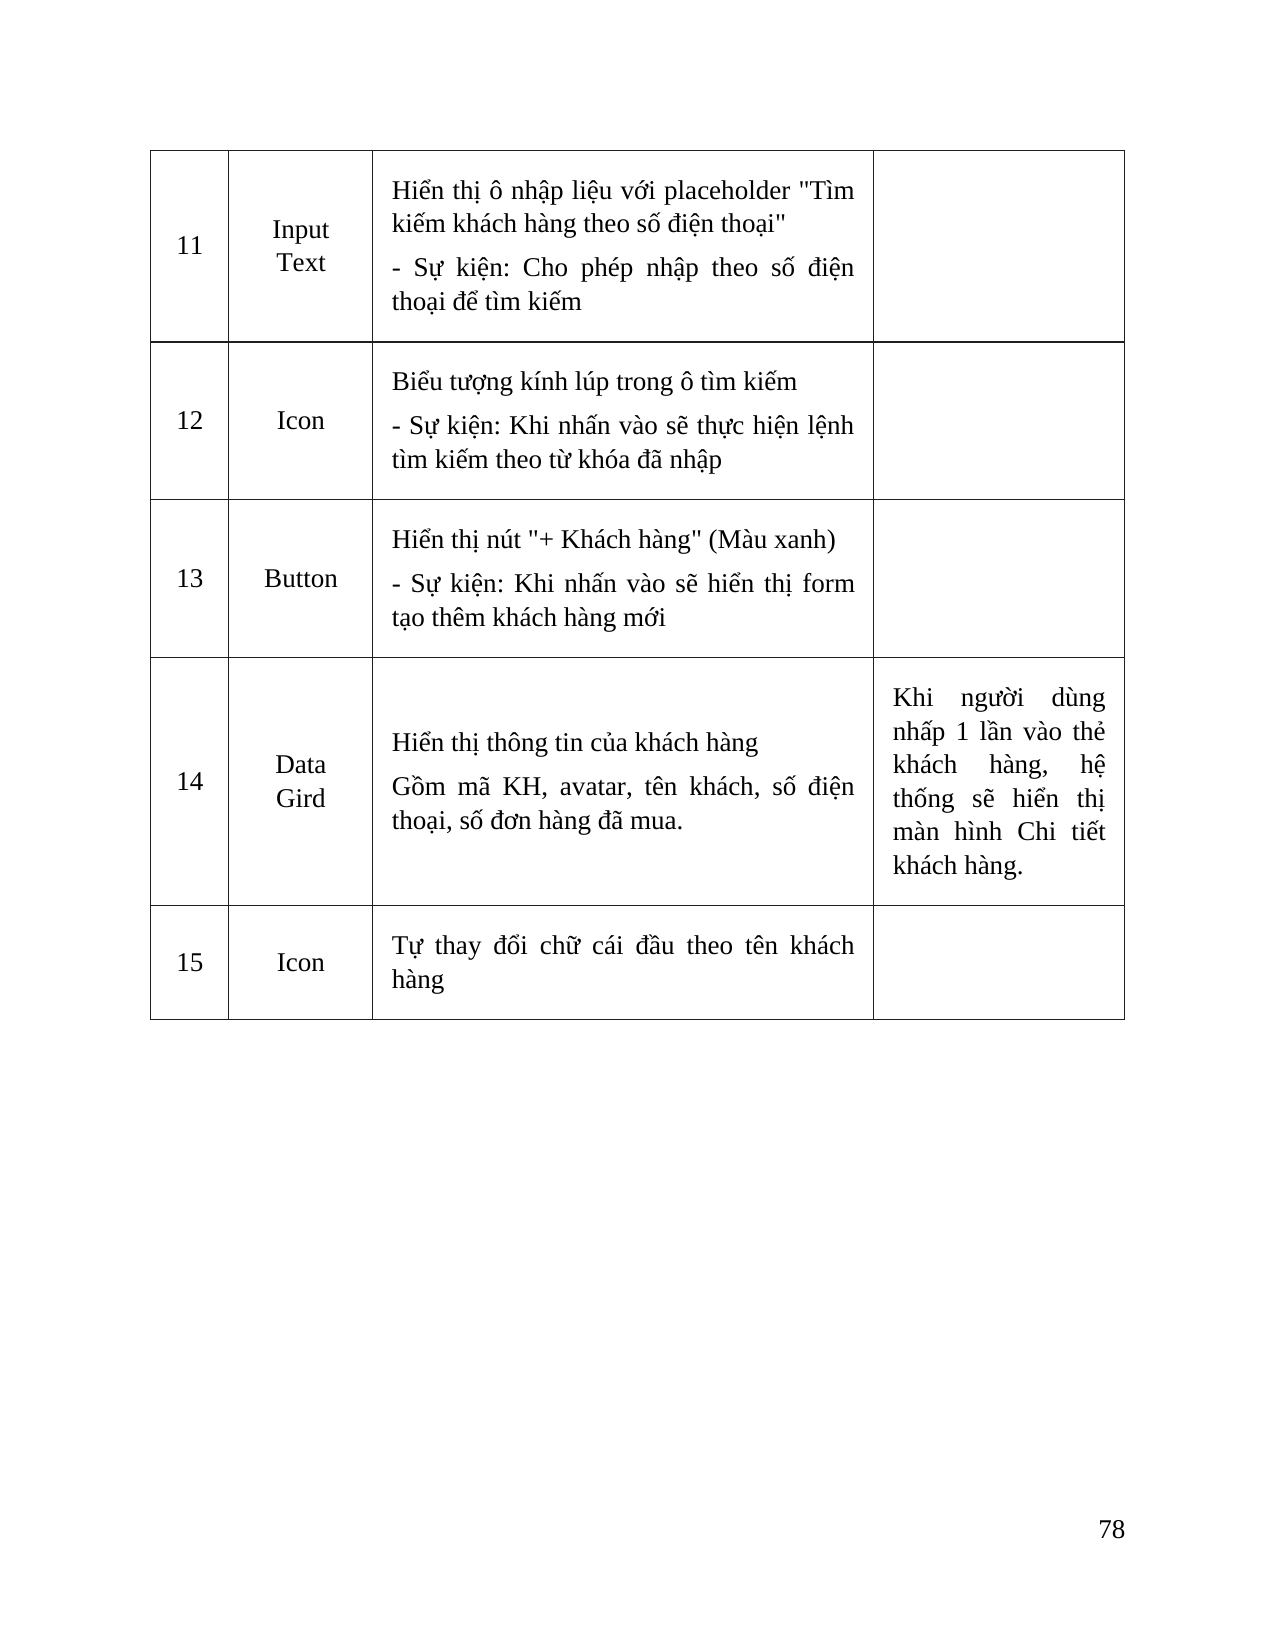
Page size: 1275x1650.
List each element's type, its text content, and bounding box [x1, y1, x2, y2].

table_cell Hiển thị nút "+ Khách hàng" (Màu xanh) - Sự kiện: Khi nhấn vào sẽ hiển thị form tạo thêm khách hàng mới [373, 500, 873, 657]
table_cell Icon [229, 343, 372, 499]
table_cell Data Gird [229, 658, 372, 905]
table_cell [874, 343, 1124, 499]
table_cell Tự thay đổi chữ cái đầu theo tên khách hàng [373, 906, 873, 1019]
table_cell 13 [151, 500, 228, 657]
table_cell Icon [229, 906, 372, 1019]
table_cell Hiển thị ô nhập liệu với placeholder "Tìm kiếm khách hàng theo số điện thoại" - Sự kiện: Cho phép nhập theo số điện thoại để tìm kiếm [373, 151, 873, 341]
table_cell 12 [151, 343, 228, 499]
table_cell 11 [151, 151, 228, 341]
table_cell [874, 906, 1124, 1019]
table_cell 14 [151, 658, 228, 905]
table_cell Khi người dùng nhấp 1 lần vào thẻ khách hàng, hệ thống sẽ hiển thị màn hình Chi tiết khách hàng. [874, 658, 1124, 905]
table_cell Biểu tượng kính lúp trong ô tìm kiếm - Sự kiện: Khi nhấn vào sẽ thực hiện lệnh tìm kiếm theo từ khóa đã nhập [373, 343, 873, 499]
table_cell Hiển thị thông tin của khách hàng Gồm mã KH, avatar, tên khách, số điện thoại, số đơn hàng đã mua. [373, 658, 873, 905]
table_cell [874, 151, 1124, 341]
table_cell [874, 500, 1124, 657]
table_cell Button [229, 500, 372, 657]
table_cell Input Text [229, 151, 372, 341]
table_cell 15 [151, 906, 228, 1019]
